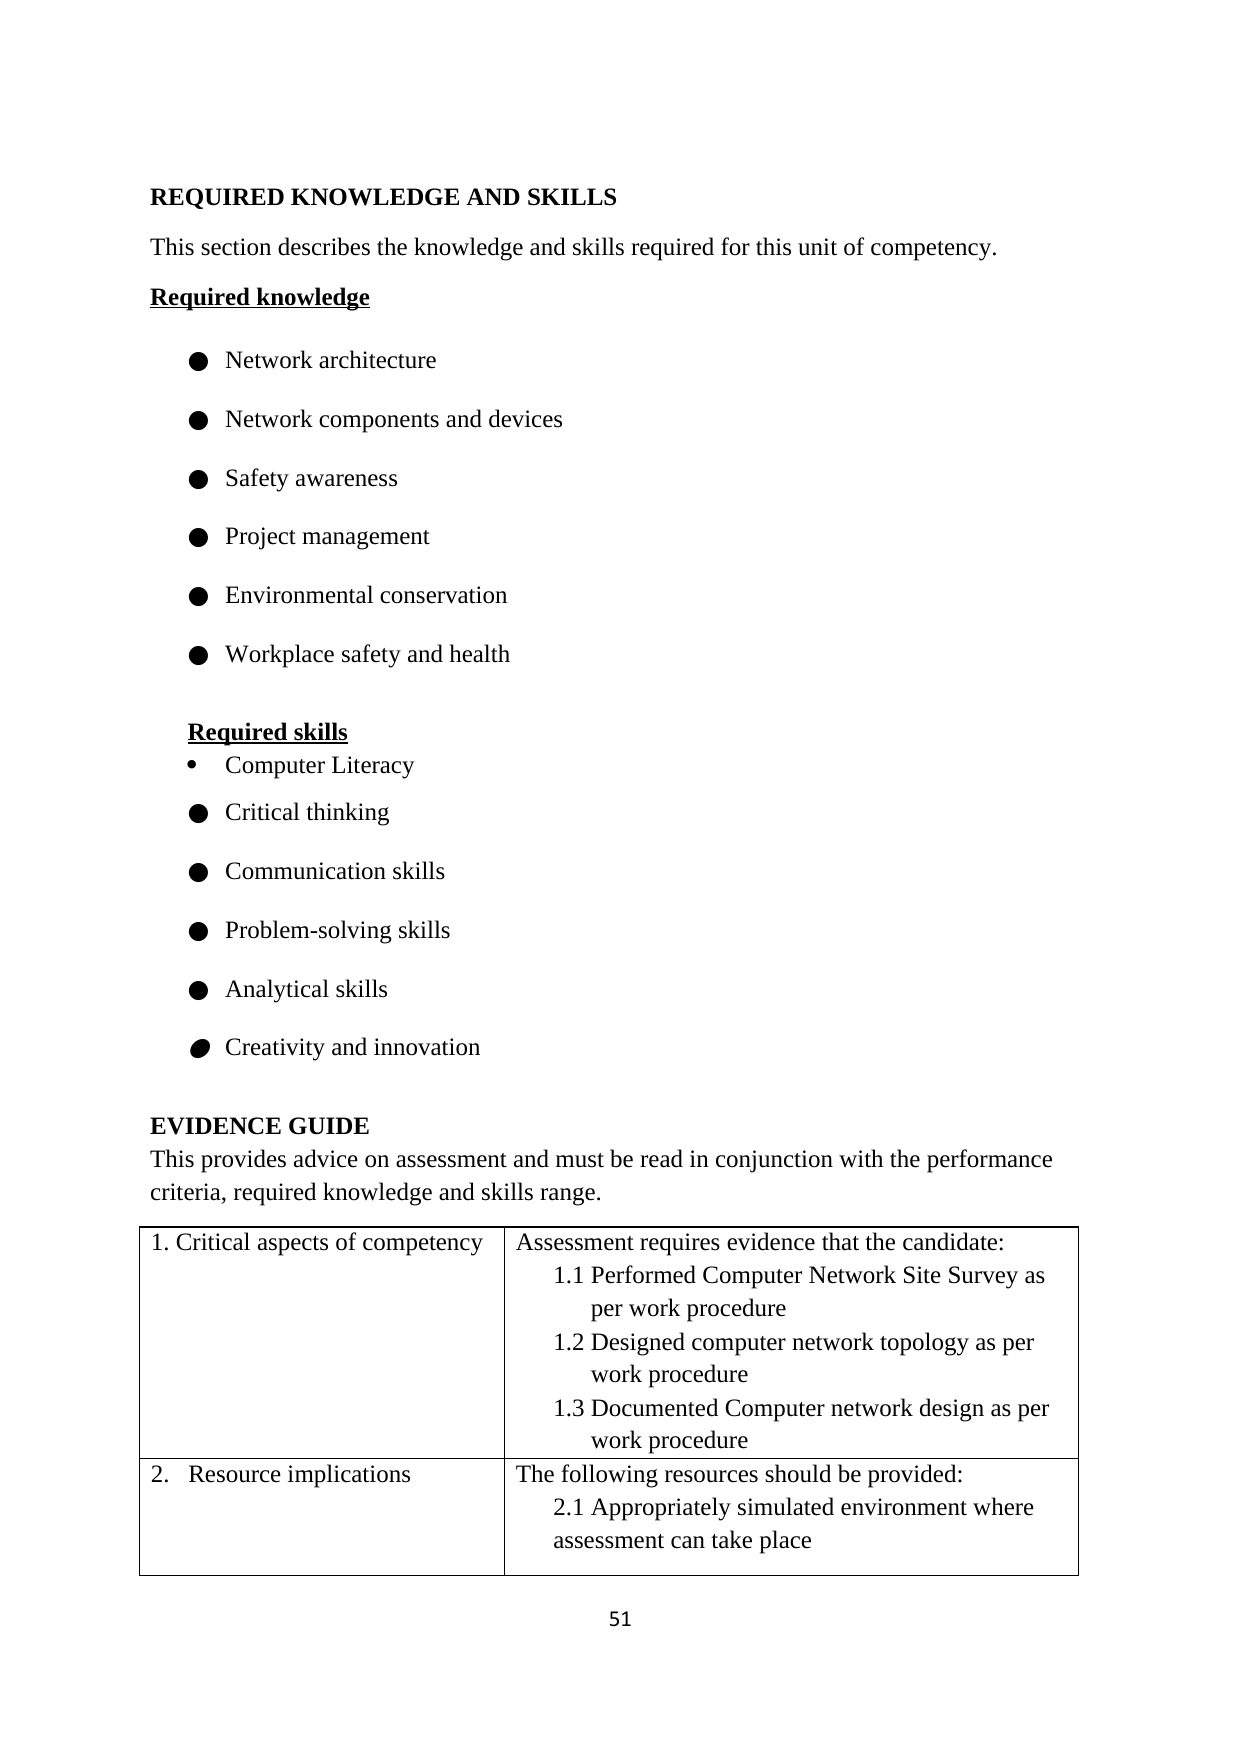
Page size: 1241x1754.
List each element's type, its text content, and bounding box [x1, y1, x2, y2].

list Network architecture [187, 331, 1090, 382]
text Required skills [187, 717, 1090, 746]
text This provides advice on assessment and must be read in conjunction with the performance criteria, required knowledge and skills range. [150, 1144, 1090, 1206]
list Problem-solving skills [187, 901, 1090, 952]
table_header 1. Critical aspects of competency [140, 1228, 504, 1458]
list Creativity and innovation [187, 1019, 1090, 1070]
list Analytical skills [187, 960, 1090, 1011]
list Network components and devices [187, 390, 1090, 441]
list Safety awareness [187, 449, 1090, 500]
list Critical thinking [187, 783, 1090, 835]
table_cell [505, 1459, 1078, 1574]
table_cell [140, 1459, 504, 1574]
text Required knowledge [150, 282, 1090, 310]
list Workplace safety and health [187, 626, 1090, 677]
list Communication skills [187, 842, 1090, 893]
text REQUIRED KNOWLEDGE AND SKILLS [150, 182, 1090, 211]
text EVIDENCE GUIDE [150, 1111, 1090, 1139]
list Project management [187, 508, 1090, 559]
text This section describes the knowledge and skills required for this unit of competency. [150, 232, 1090, 261]
list Environmental conservation [187, 567, 1090, 618]
table_header Assessment requires evidence that the candidate: Performed Computer Network Site Survey as per work procedure Designed computer network topology as per work procedure Documented Computer network design as per work procedure [505, 1228, 1078, 1458]
list Computer Literacy [187, 750, 1090, 779]
